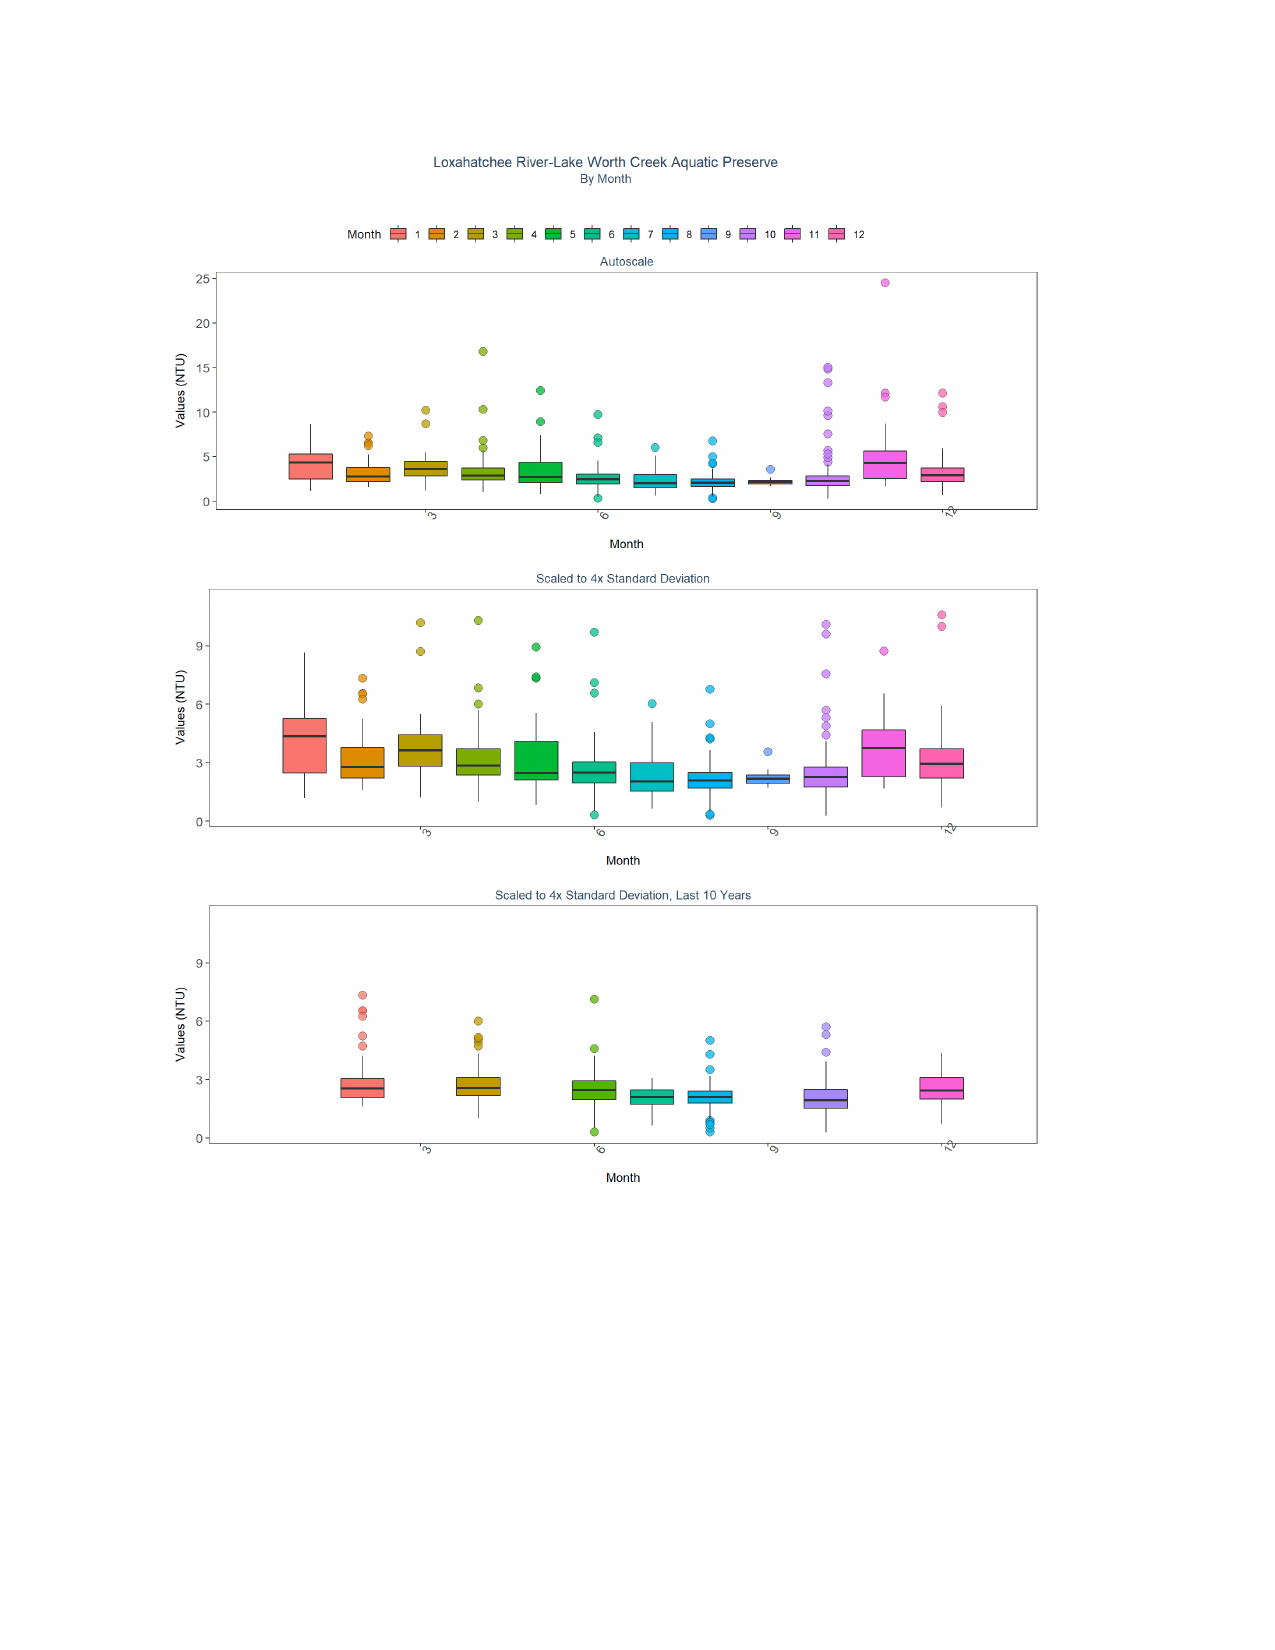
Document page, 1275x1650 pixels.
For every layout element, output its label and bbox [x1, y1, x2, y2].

picture [168, 150, 1044, 1200]
